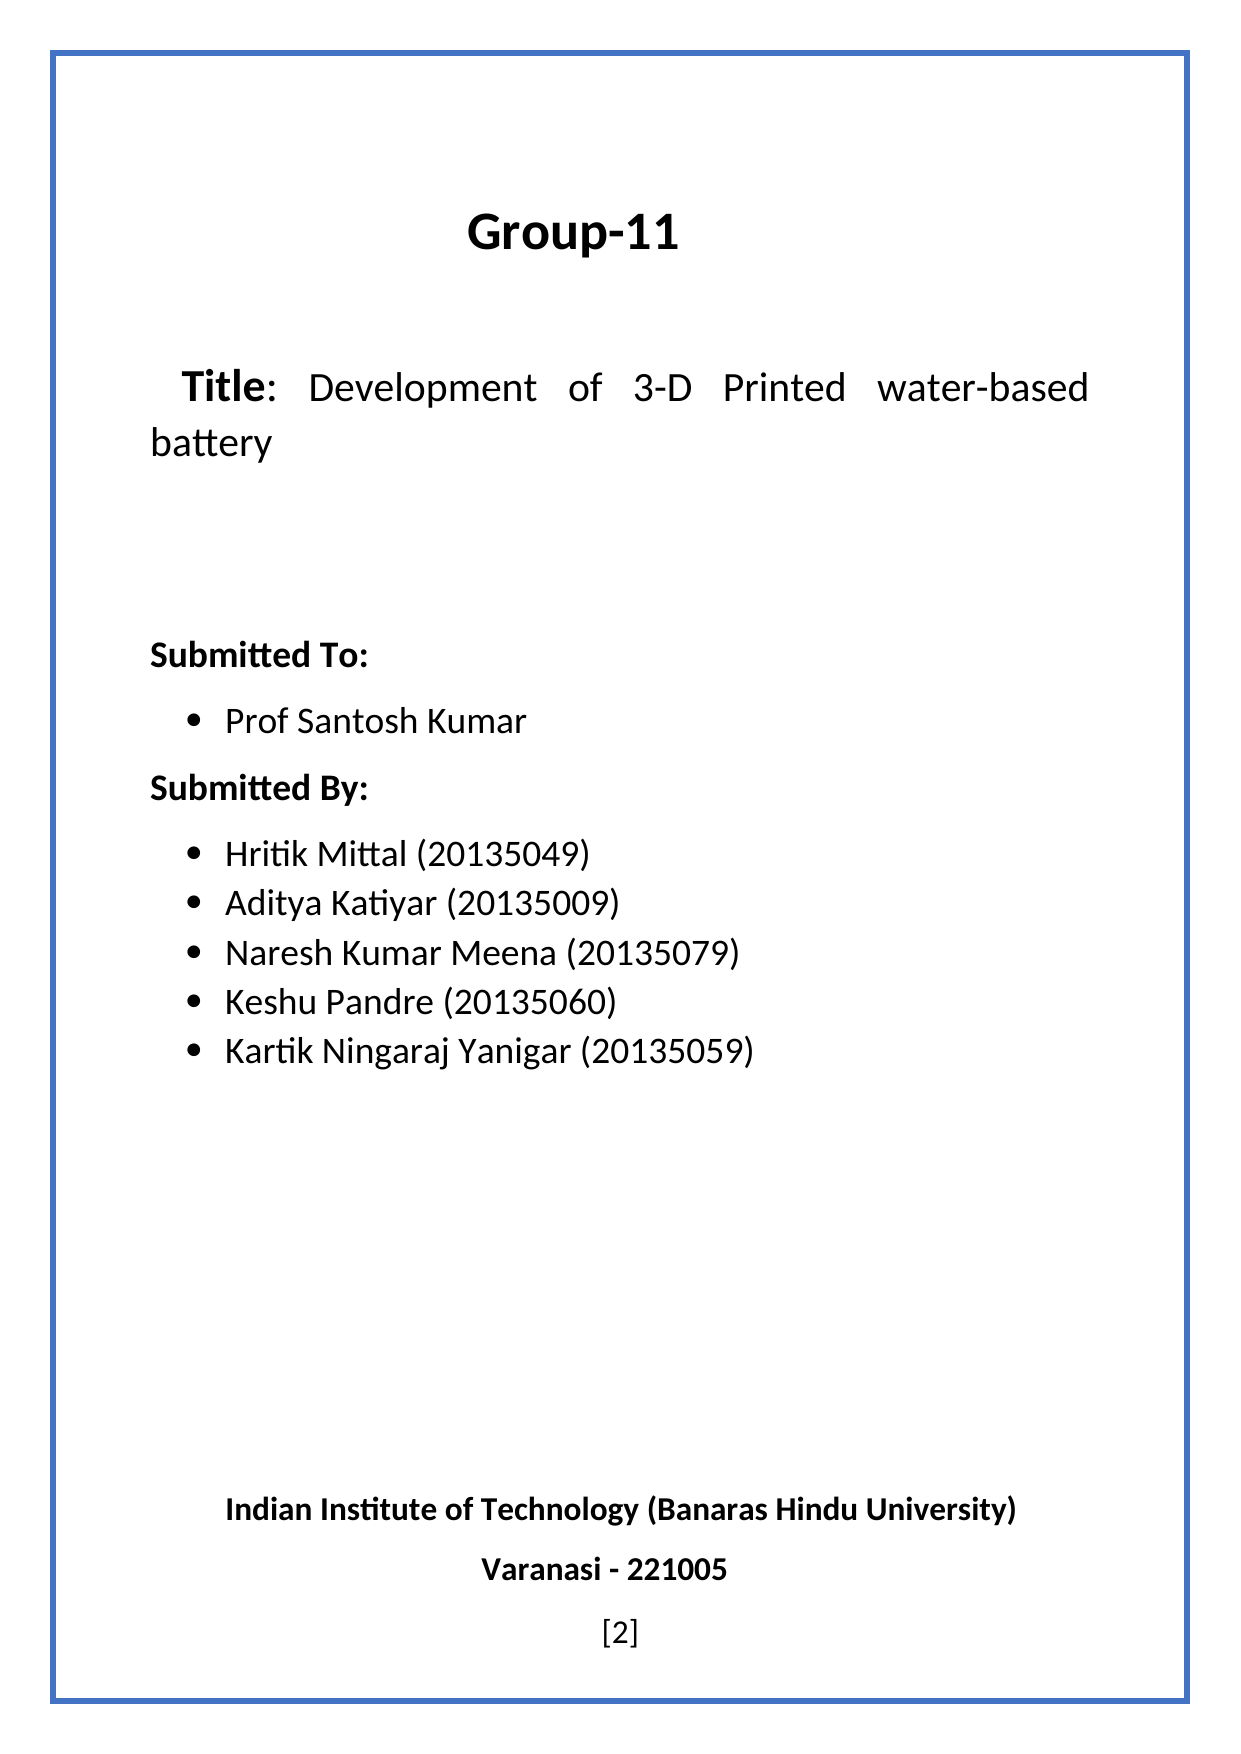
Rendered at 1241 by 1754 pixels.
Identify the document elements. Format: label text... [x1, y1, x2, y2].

list Aditya Katiyar (20135009) [187, 879, 1090, 925]
text Varanasi - 221005 [150, 1548, 1090, 1589]
list Hritik Mittal (20135049) [187, 829, 1090, 875]
text Title: Development of 3-D Printed water-based battery [150, 356, 1090, 467]
list Prof Santosh Kumar [187, 697, 1090, 743]
list Naresh Kumar Meena (20135079) [187, 928, 1090, 974]
list Keshu Pandre (20135060) [187, 978, 1090, 1024]
text Submitted To: [150, 631, 1090, 677]
text Indian Institute of Technology (Banaras Hindu University) [150, 1488, 1090, 1528]
text Group-11 [150, 197, 1090, 263]
list Kartik Ningaraj Yanigar (20135059) [187, 1027, 1090, 1073]
text Submitted By: [150, 763, 1090, 809]
